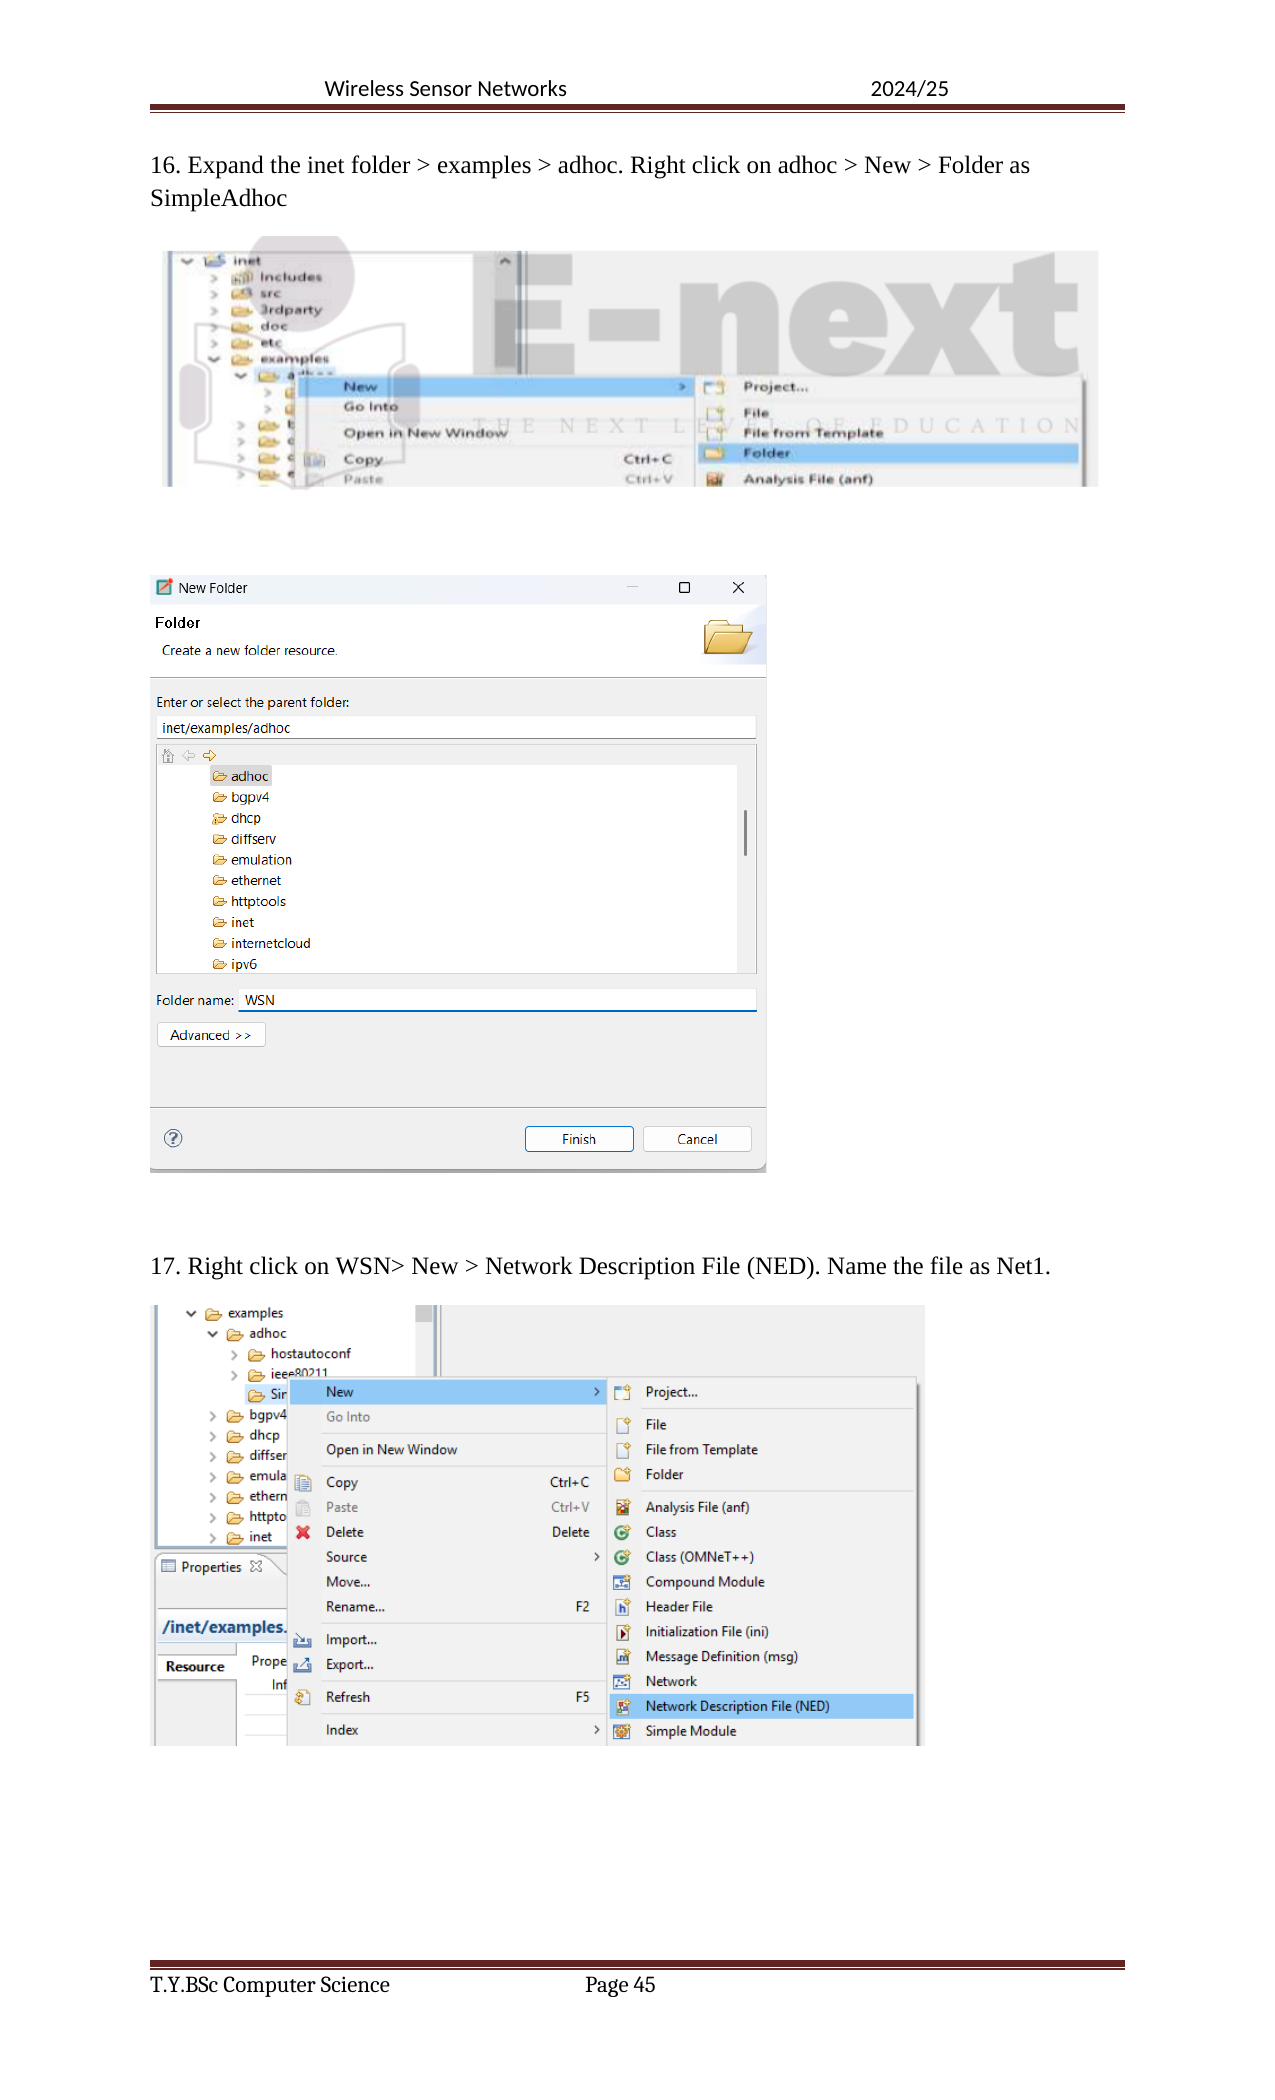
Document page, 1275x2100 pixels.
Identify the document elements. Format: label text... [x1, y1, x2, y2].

list Expand the inet folder > examples > adhoc. Right click on adhoc > New > Folder as SimpleAdhoc [150, 150, 1125, 212]
picture [150, 1305, 926, 1746]
picture [150, 236, 1125, 497]
picture [150, 575, 767, 1173]
text 17. Right click on WSN> New > Network Description File (NED). Name the file as Net1. [150, 1251, 1125, 1280]
